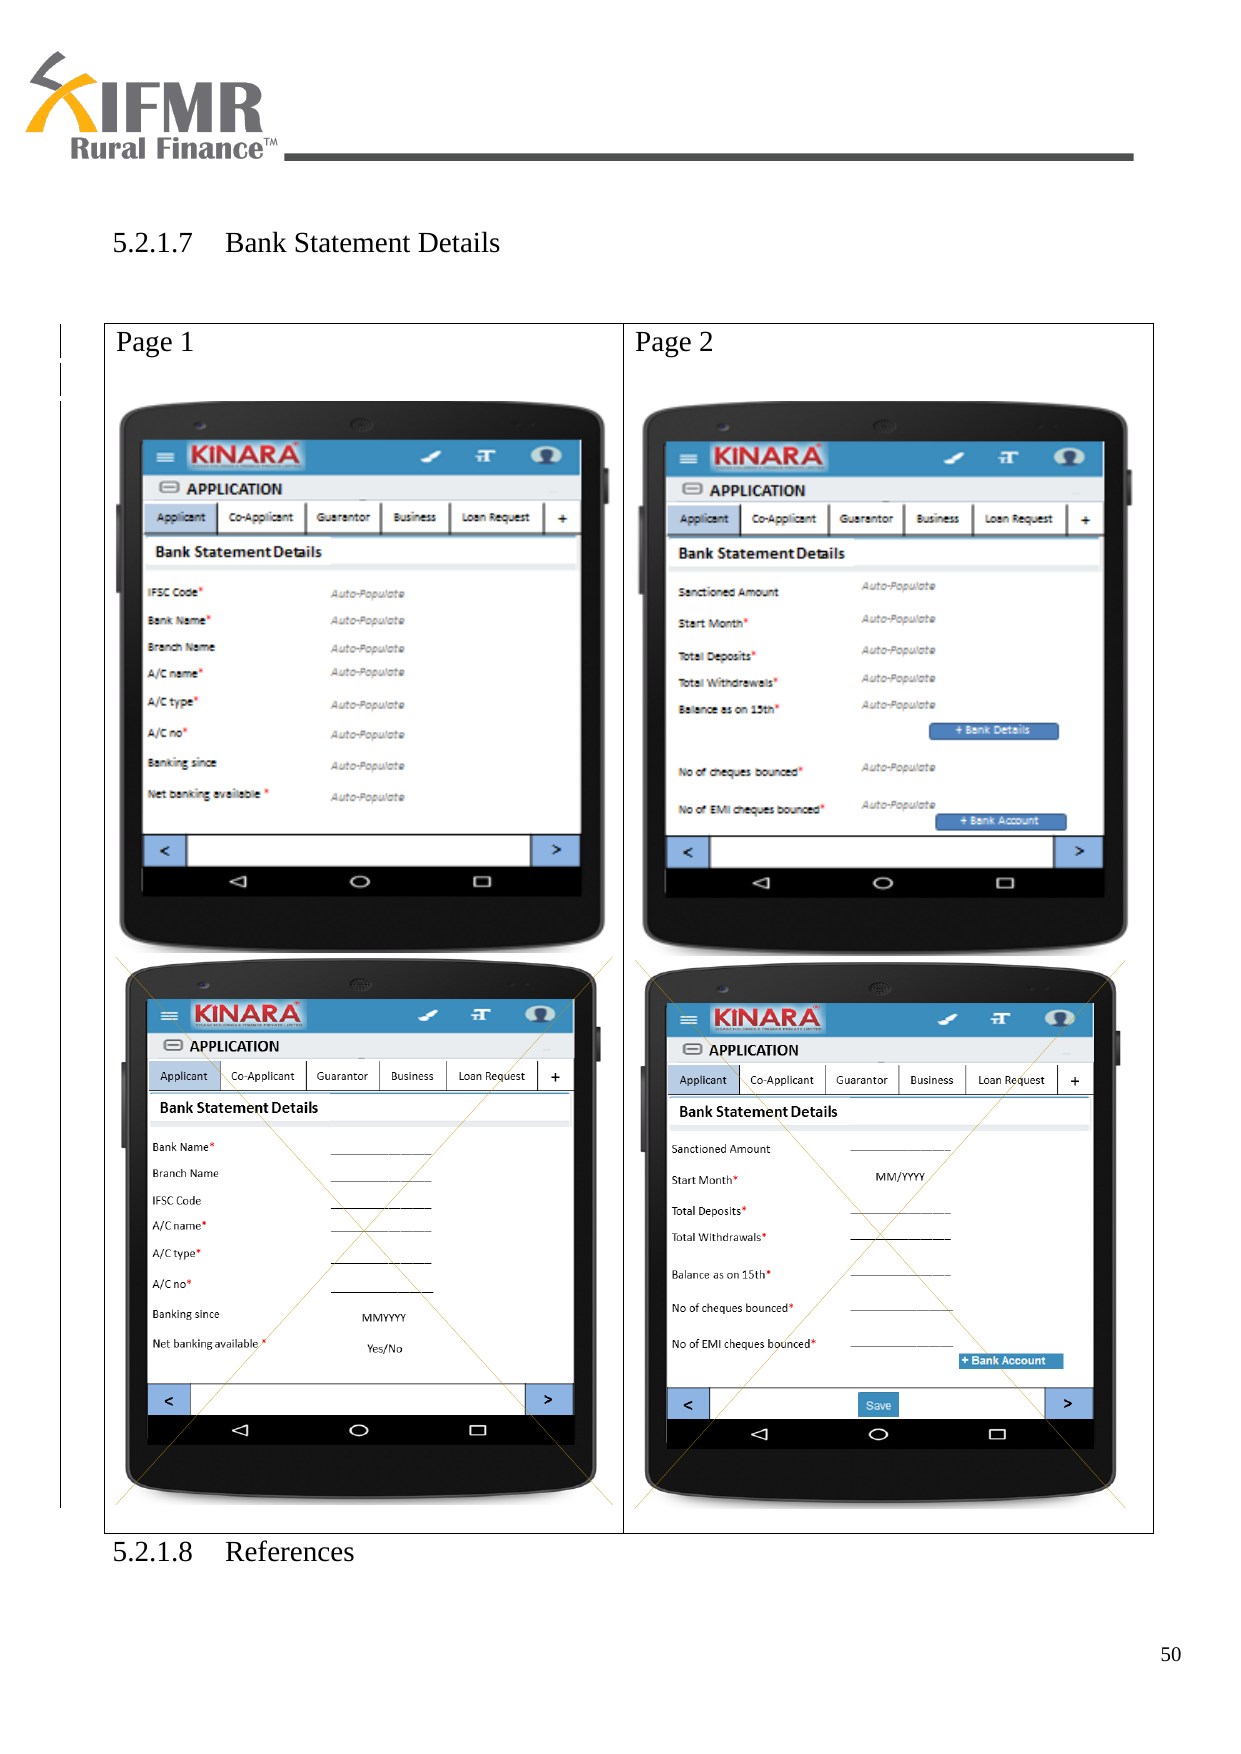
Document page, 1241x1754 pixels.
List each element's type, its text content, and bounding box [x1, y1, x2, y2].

picture [117, 1233, 611, 1505]
picture [115, 401, 613, 953]
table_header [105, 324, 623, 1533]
list Bank Statement Details [112, 225, 1181, 259]
picture [116, 956, 612, 1229]
picture [115, 958, 363, 1504]
picture [366, 958, 613, 1504]
picture [882, 961, 1126, 1507]
picture [635, 962, 879, 1507]
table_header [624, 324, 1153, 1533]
picture [636, 1236, 1125, 1509]
list References [112, 1534, 1181, 1568]
picture [637, 960, 1124, 1233]
picture [635, 401, 1135, 956]
picture [18, 45, 284, 166]
